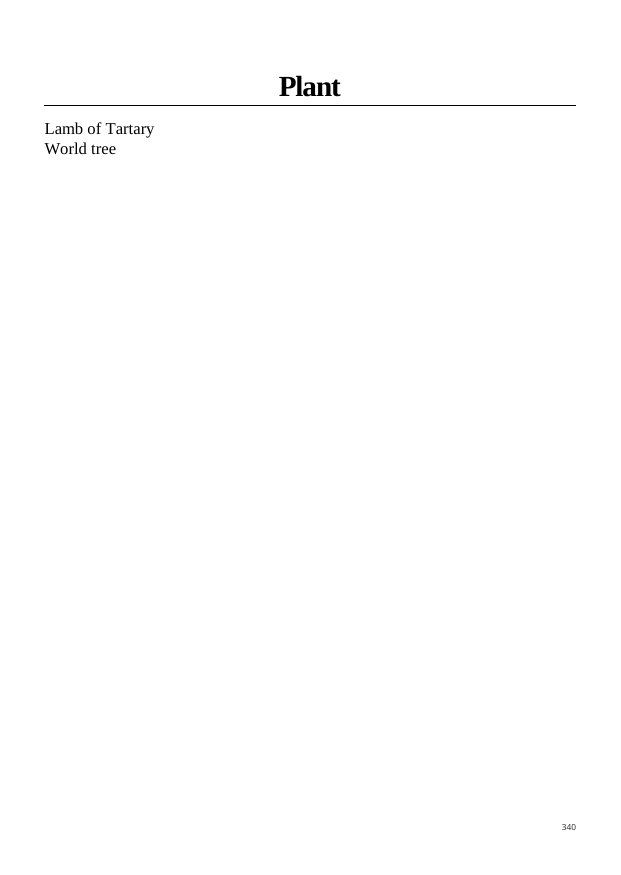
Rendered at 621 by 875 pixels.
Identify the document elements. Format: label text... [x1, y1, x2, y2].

text Lamb of Tartary [44, 118, 576, 138]
subtitle Plant [44, 69, 576, 105]
text World tree [44, 139, 576, 158]
